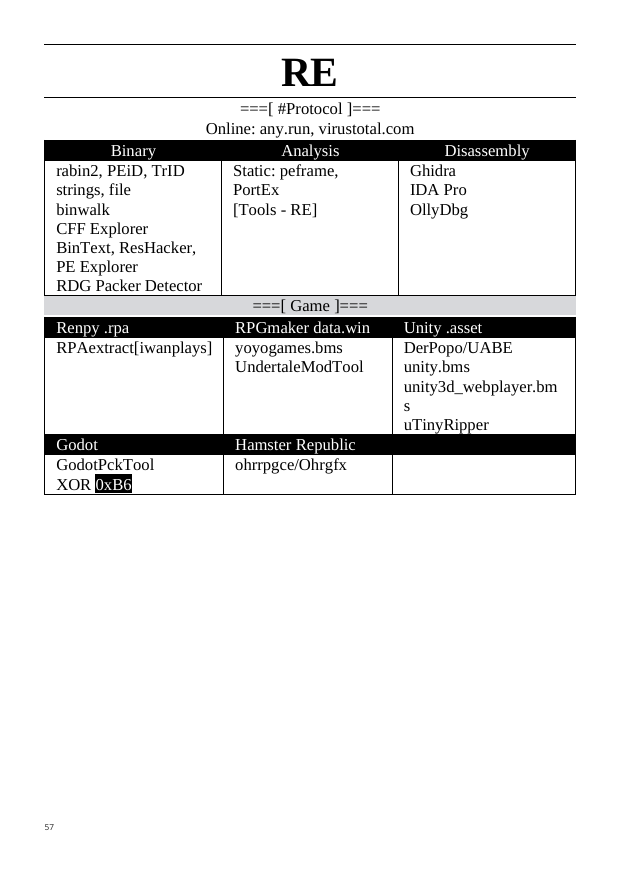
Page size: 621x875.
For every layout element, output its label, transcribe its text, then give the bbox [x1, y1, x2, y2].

table_cell yoyogames.bms UndertaleModTool [224, 338, 392, 434]
text ===[ #Protocol ]=== [44, 98, 576, 118]
table_cell [393, 455, 575, 493]
table_cell Ghidra IDA Pro OllyDbg [399, 161, 575, 295]
table_cell Hamster Republic [224, 435, 392, 454]
table_header Unity .asset [393, 318, 575, 337]
subtitle RE [44, 45, 576, 97]
table_header Binary [45, 141, 221, 160]
table_header Disassembly [399, 141, 575, 160]
table_cell GodotPckTool XOR 0xB6 [45, 455, 223, 493]
table_cell ohrrpgce/Ohrgfx [224, 455, 392, 493]
table_header RPGmaker data.win [224, 318, 392, 337]
table_header Analysis [222, 141, 398, 160]
table_cell Static: peframe, PortEx [Tools - RE] [222, 161, 398, 295]
text ===[ Game ]=== [44, 296, 576, 315]
text Online: any.run, virustotal.com [44, 119, 576, 138]
table_cell DerPopo/UABE unity.bms unity3d_webplayer.bms uTinyRipper [393, 338, 575, 434]
table_cell Godot [45, 435, 223, 454]
table_header Renpy .rpa [45, 318, 223, 337]
table_cell rabin2, PEiD, TrID strings, file binwalk CFF Explorer BinText, ResHacker, PE Explorer RDG Packer Detector [45, 161, 221, 295]
table_cell RPAextract[iwanplays] [45, 338, 223, 434]
table_cell [393, 435, 575, 454]
